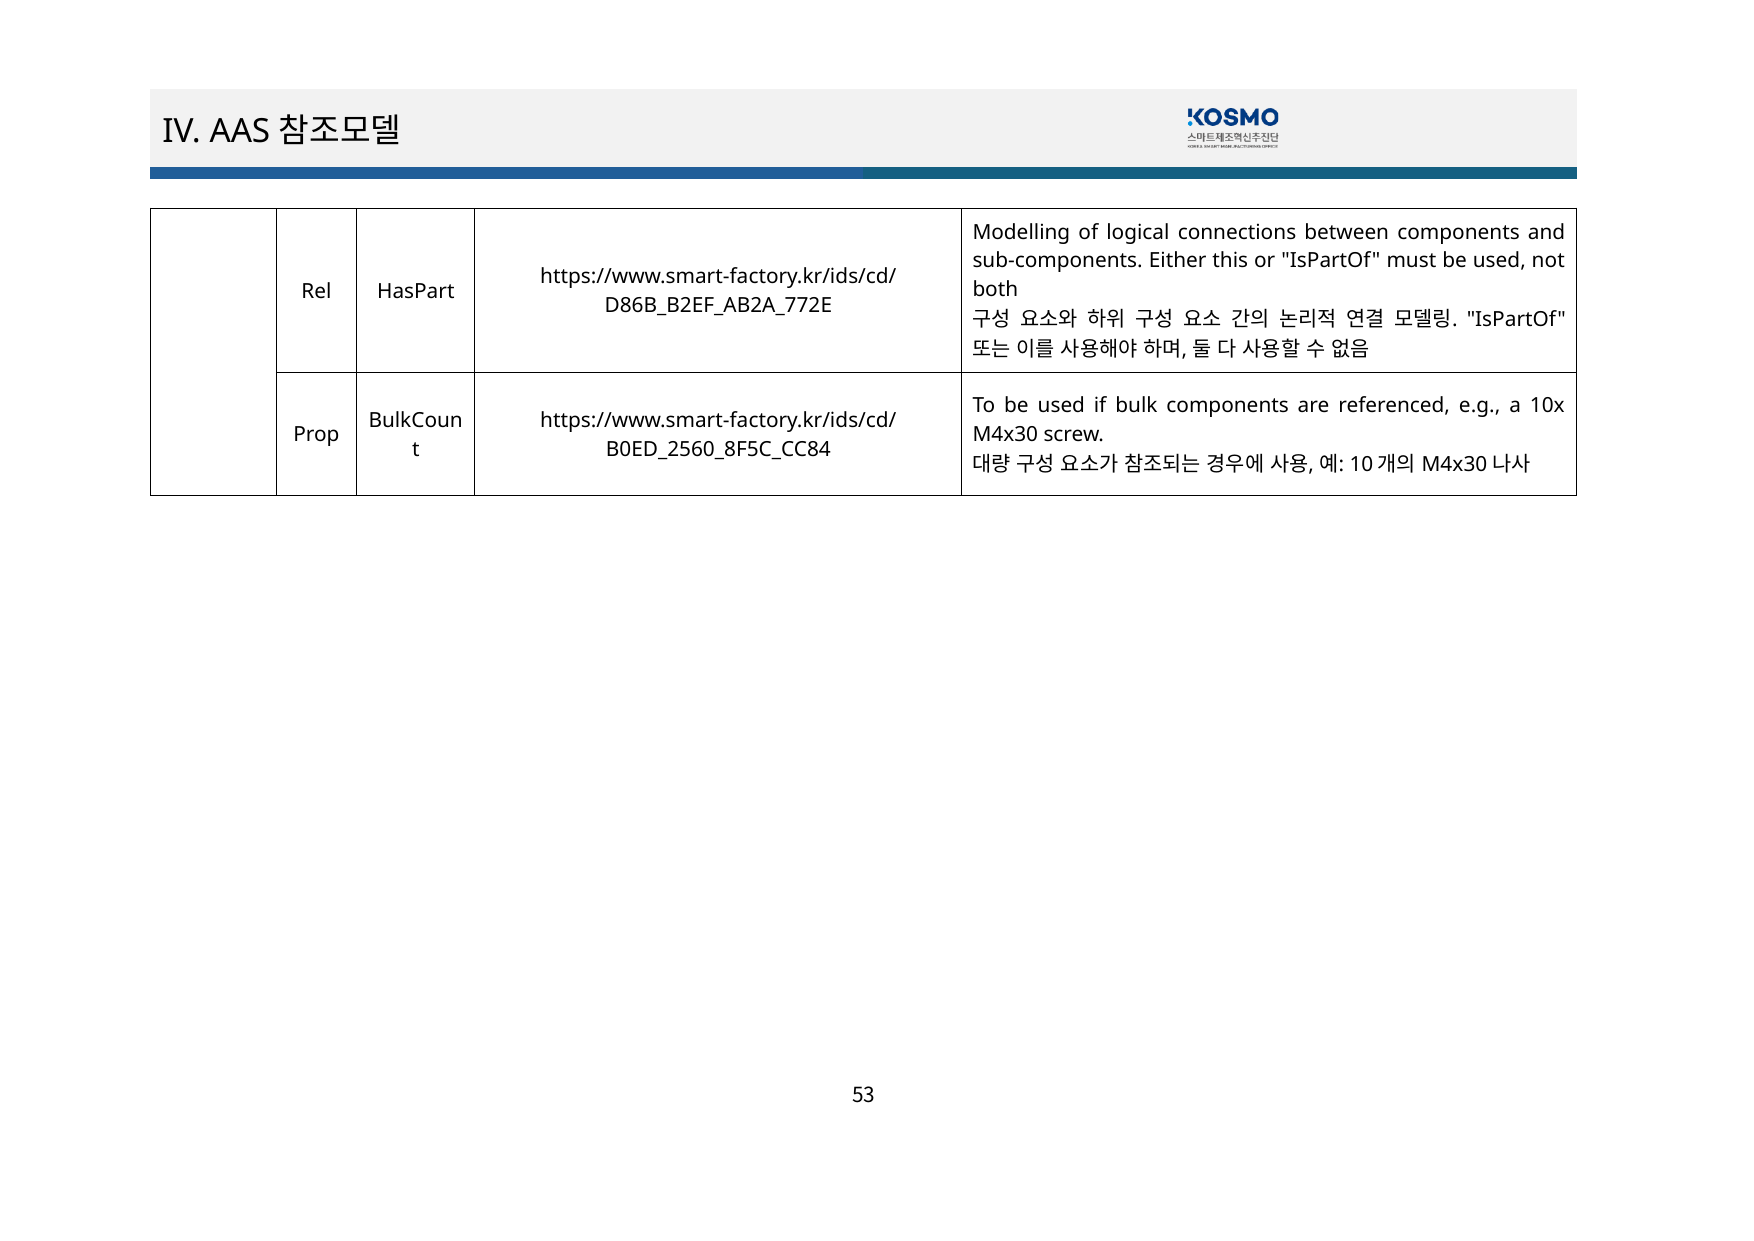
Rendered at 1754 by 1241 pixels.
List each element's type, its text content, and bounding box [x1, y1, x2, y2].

table_cell Prop [277, 373, 356, 495]
table_cell Modelling of logical connections between components and sub-components. Either this or "IsPartOf" must be used, not both 구성 요소와 하위 구성 요소 간의 논리적 연결 모델링. "IsPartOf" 또는 이를 사용해야 하며, 둘 다 사용할 수 없음 [962, 209, 1576, 372]
table_cell HasPart [357, 209, 474, 372]
table_cell To be used if bulk components are referenced, e.g., a 10x M4x30 screw. 대량 구성 요소가 참조되는 경우에 사용, 예: 10개의 M4x30 나사 [962, 373, 1576, 495]
picture [1187, 108, 1279, 148]
table_cell Rel [277, 209, 356, 372]
table_cell https://www.smart-factory.kr/ids/cd/D86B_B2EF_AB2A_772E [475, 209, 961, 372]
table_cell BulkCount [357, 373, 474, 495]
table_cell https://www.smart-factory.kr/ids/cd/B0ED_2560_8F5C_CC84 [475, 373, 961, 495]
